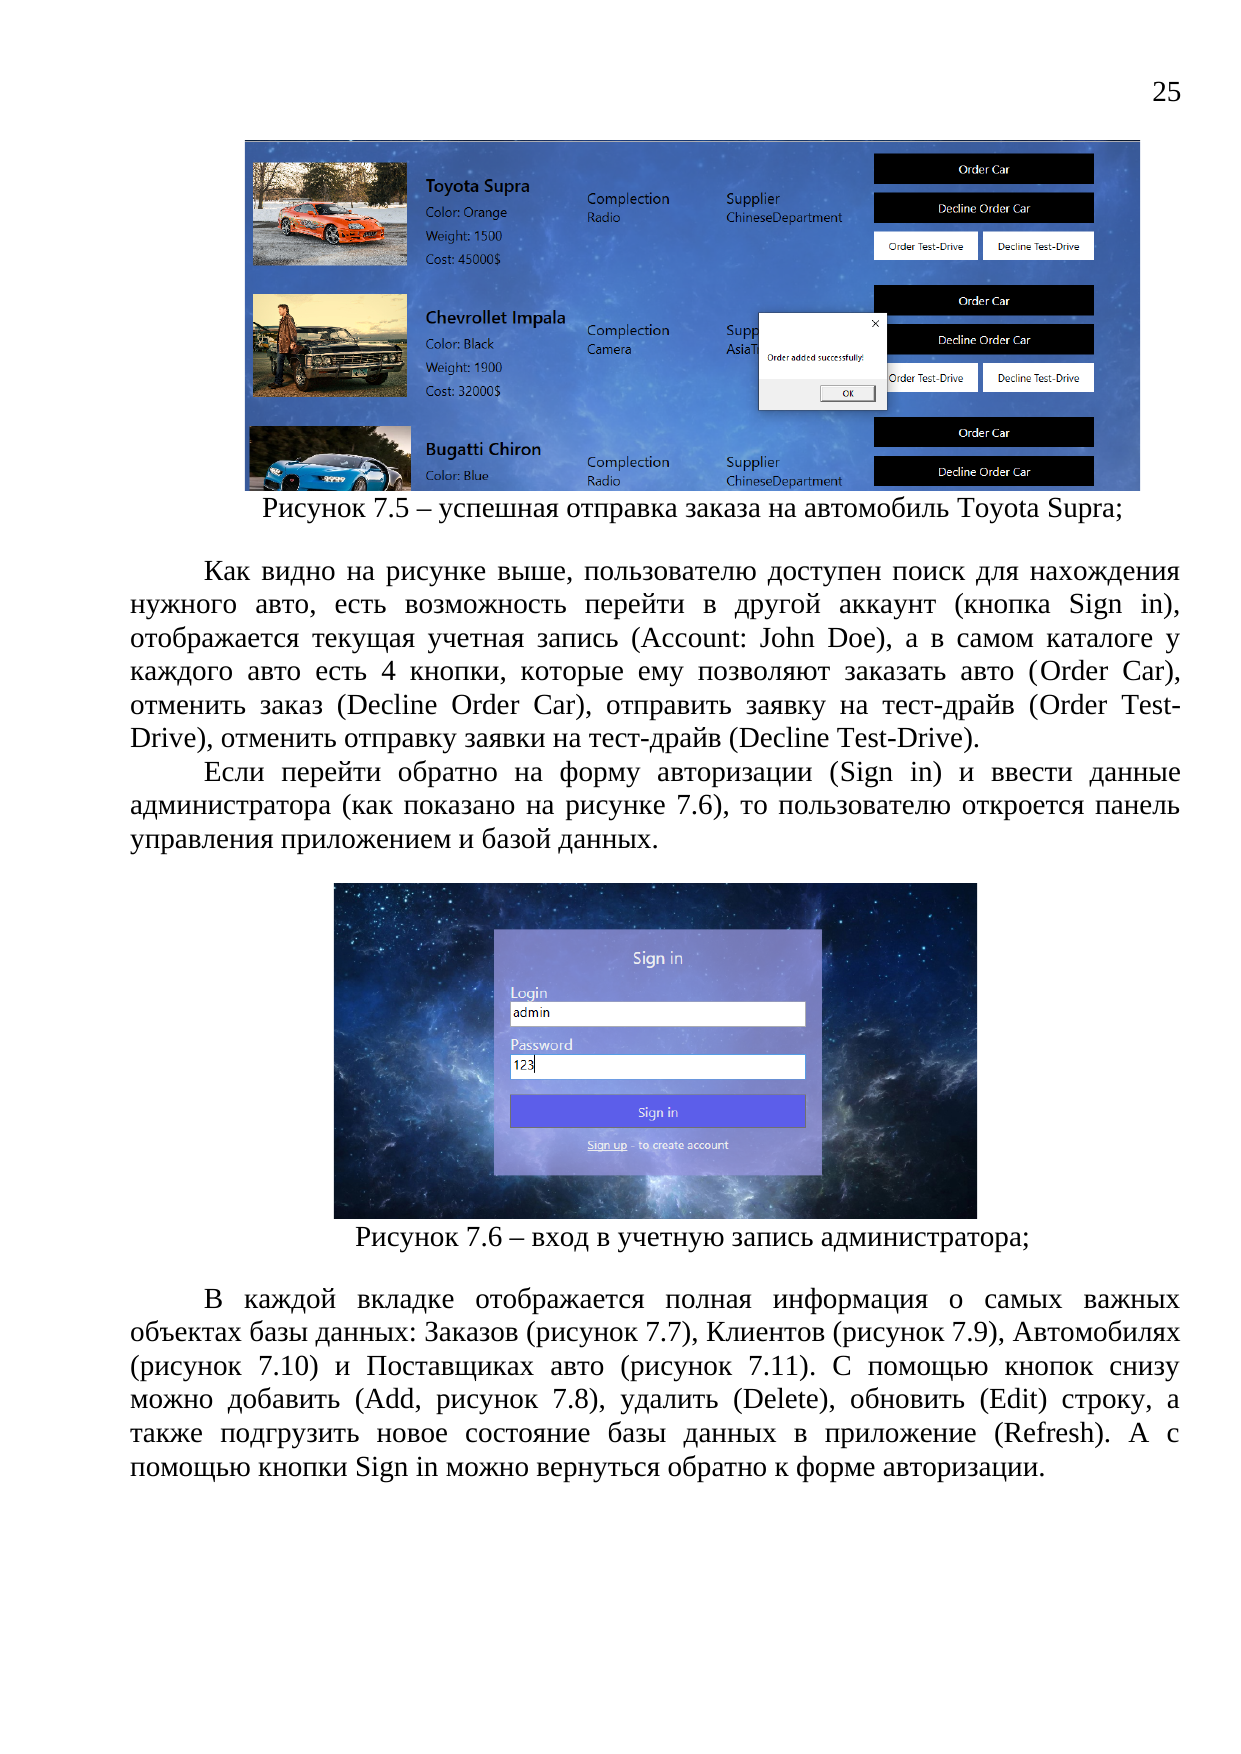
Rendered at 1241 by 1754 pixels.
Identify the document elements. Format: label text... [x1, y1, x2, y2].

text Рисунок 7.6 – вход в учетную запись администратора; [130, 1219, 1181, 1252]
text Как видно на рисунке выше, пользователю доступен поиск для нахождения нужного авто, есть возможность перейти в другой аккаунт (кнопка Sign in), отображается текущая учетная запись (Account: John Doe), а в самом каталоге у каждого авто есть 4 кнопки, которые ему позволяют заказать авто (Order Car), отменить заказ (Decline Order Car), отправить заявку на тест-драйв (Order Test-Drive), отменить отправку заявки на тест-драйв (Decline Test-Drive). [130, 553, 1181, 754]
text Рисунок 7.5 – успешная отправка заказа на автомобиль Toyota Supra; [130, 490, 1181, 524]
text В каждой вкладке отображается полная информация о самых важных объектах базы данных: Заказов (рисунок 7.7), Клиентов (рисунок 7.9), Автомобилях (рисунок 7.10) и Поставщиках авто (рисунок 7.11). С помощью кнопок снизу можно добавить (Add, рисунок 7.8), удалить (Delete), обновить (Edit) строку, а также подгрузить новое состояние базы данных в приложение (Refresh). А с помощью кнопки Sign in можно вернуться обратно к форме авторизации. [130, 1281, 1181, 1482]
picture [244, 140, 1141, 491]
text Если перейти обратно на форму авторизации (Sign in) и ввести данные администратора (как показано на рисунке 7.6), то пользователю откроется панель управления приложением и базой данных. [130, 754, 1181, 854]
picture [333, 883, 978, 1219]
